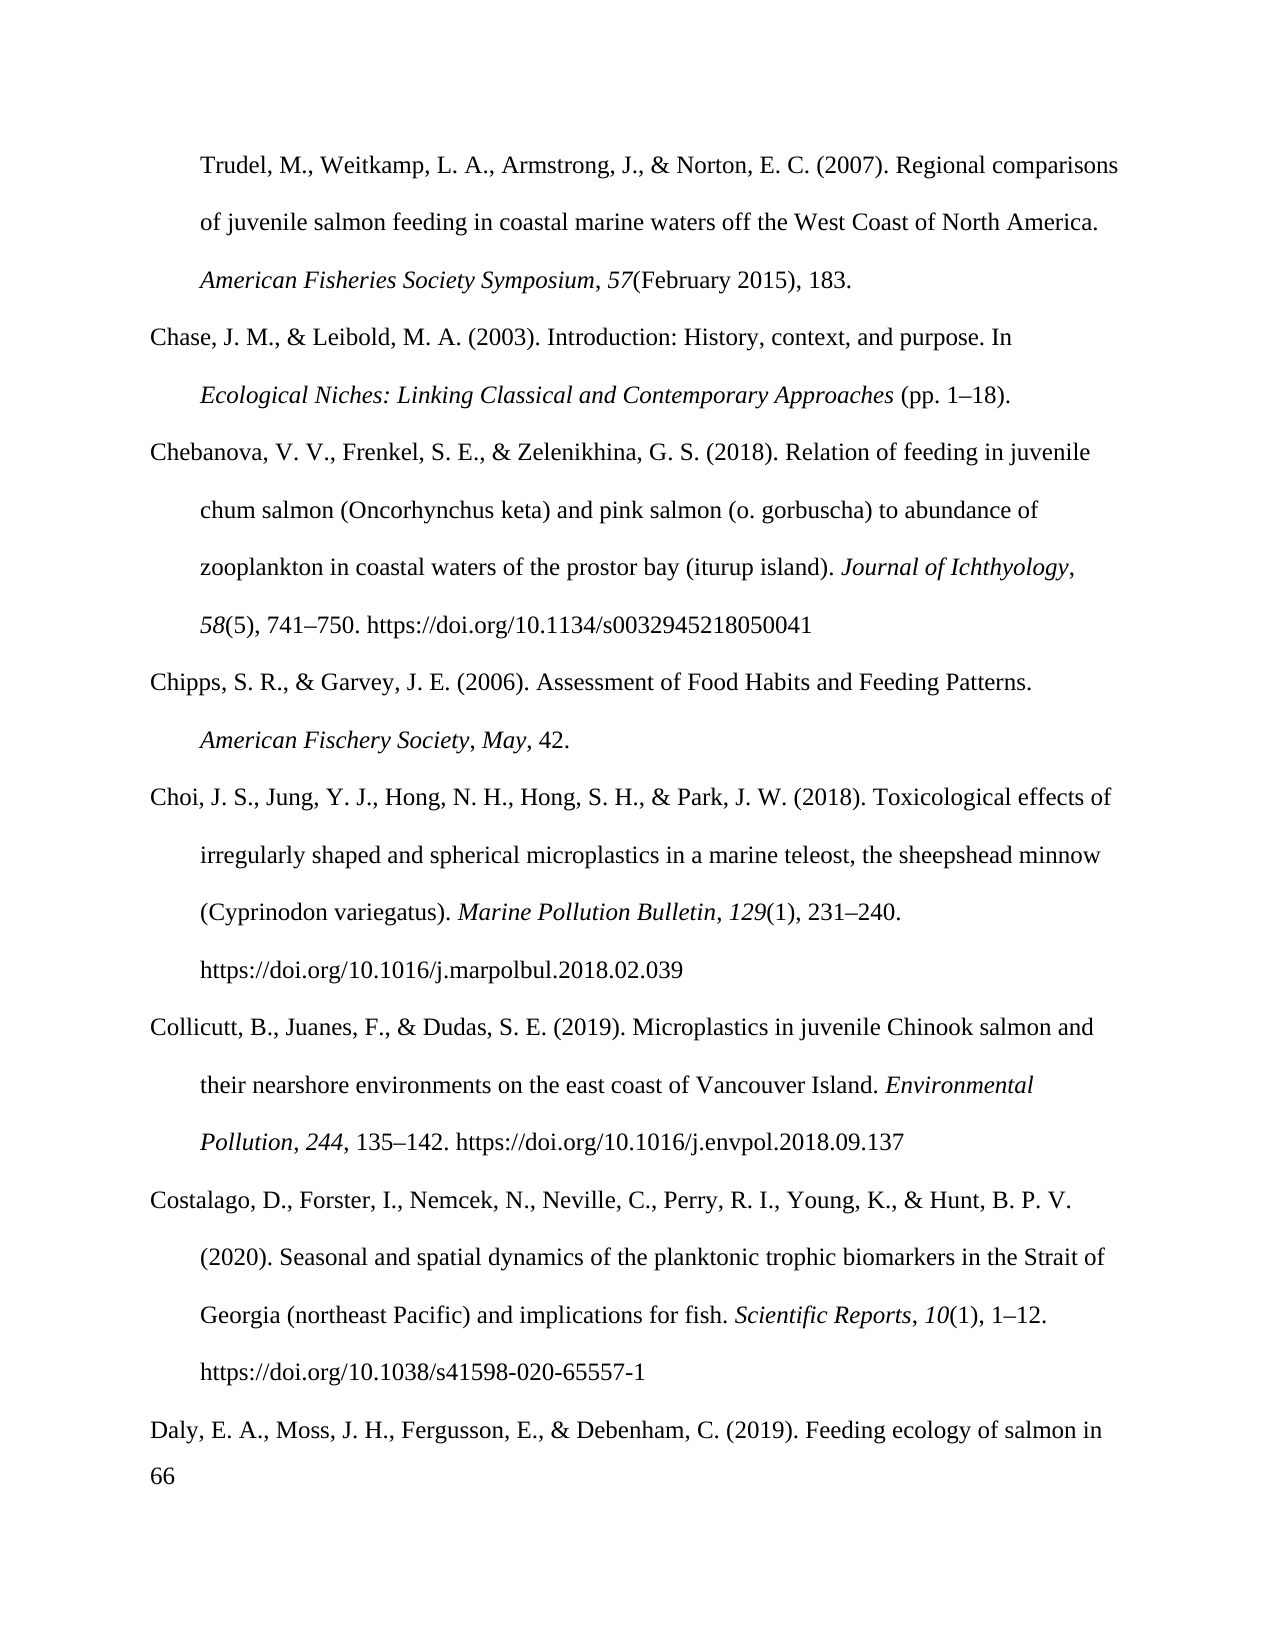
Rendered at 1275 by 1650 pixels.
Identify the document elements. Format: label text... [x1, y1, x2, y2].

text Chase, J. M., & Leibold, M. A. (2003). Introduction: History, context, and purpose. In Ecological Niches: Linking Classical and Contemporary Approaches (pp. 1–18). [150, 322, 1125, 409]
text Costalago, D., Forster, I., Nemcek, N., Neville, C., Perry, R. I., Young, K., & Hunt, B. P. V. (2020). Seasonal and spatial dynamics of the planktonic trophic biomarkers in the Strait of Georgia (northeast Pacific) and implications for fish. Scientific Reports, 10(1), 1–12. https://doi.org/10.1038/s41598-020-65557-1 [150, 1185, 1125, 1386]
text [150, 150, 1125, 294]
text Chebanova, V. V., Frenkel, S. E., & Zelenikhina, G. S. (2018). Relation of feeding in juvenile chum salmon (Oncorhynchus keta) and pink salmon (o. gorbuscha) to abundance of zooplankton in coastal waters of the prostor bay (iturup island). Journal of Ichthyology, 58(5), 741–750. https://doi.org/10.1134/s0032945218050041 [150, 437, 1125, 639]
text Chipps, S. R., & Garvey, J. E. (2006). Assessment of Food Habits and Feeding Patterns. American Fischery Society, May, 42. [150, 667, 1125, 754]
text Collicutt, B., Juanes, F., & Dudas, S. E. (2019). Microplastics in juvenile Chinook salmon and their nearshore environments on the east coast of Vancouver Island. Environmental Pollution, 244, 135–142. https://doi.org/10.1016/j.envpol.2018.09.137 [150, 1012, 1125, 1156]
text Choi, J. S., Jung, Y. J., Hong, N. H., Hong, S. H., & Park, J. W. (2018). Toxicological effects of irregularly shaped and spherical microplastics in a marine teleost, the sheepshead minnow (Cyprinodon variegatus). Marine Pollution Bulletin, 129(1), 231–240. https://doi.org/10.1016/j.marpolbul.2018.02.039 [150, 782, 1125, 984]
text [150, 1415, 1125, 1444]
